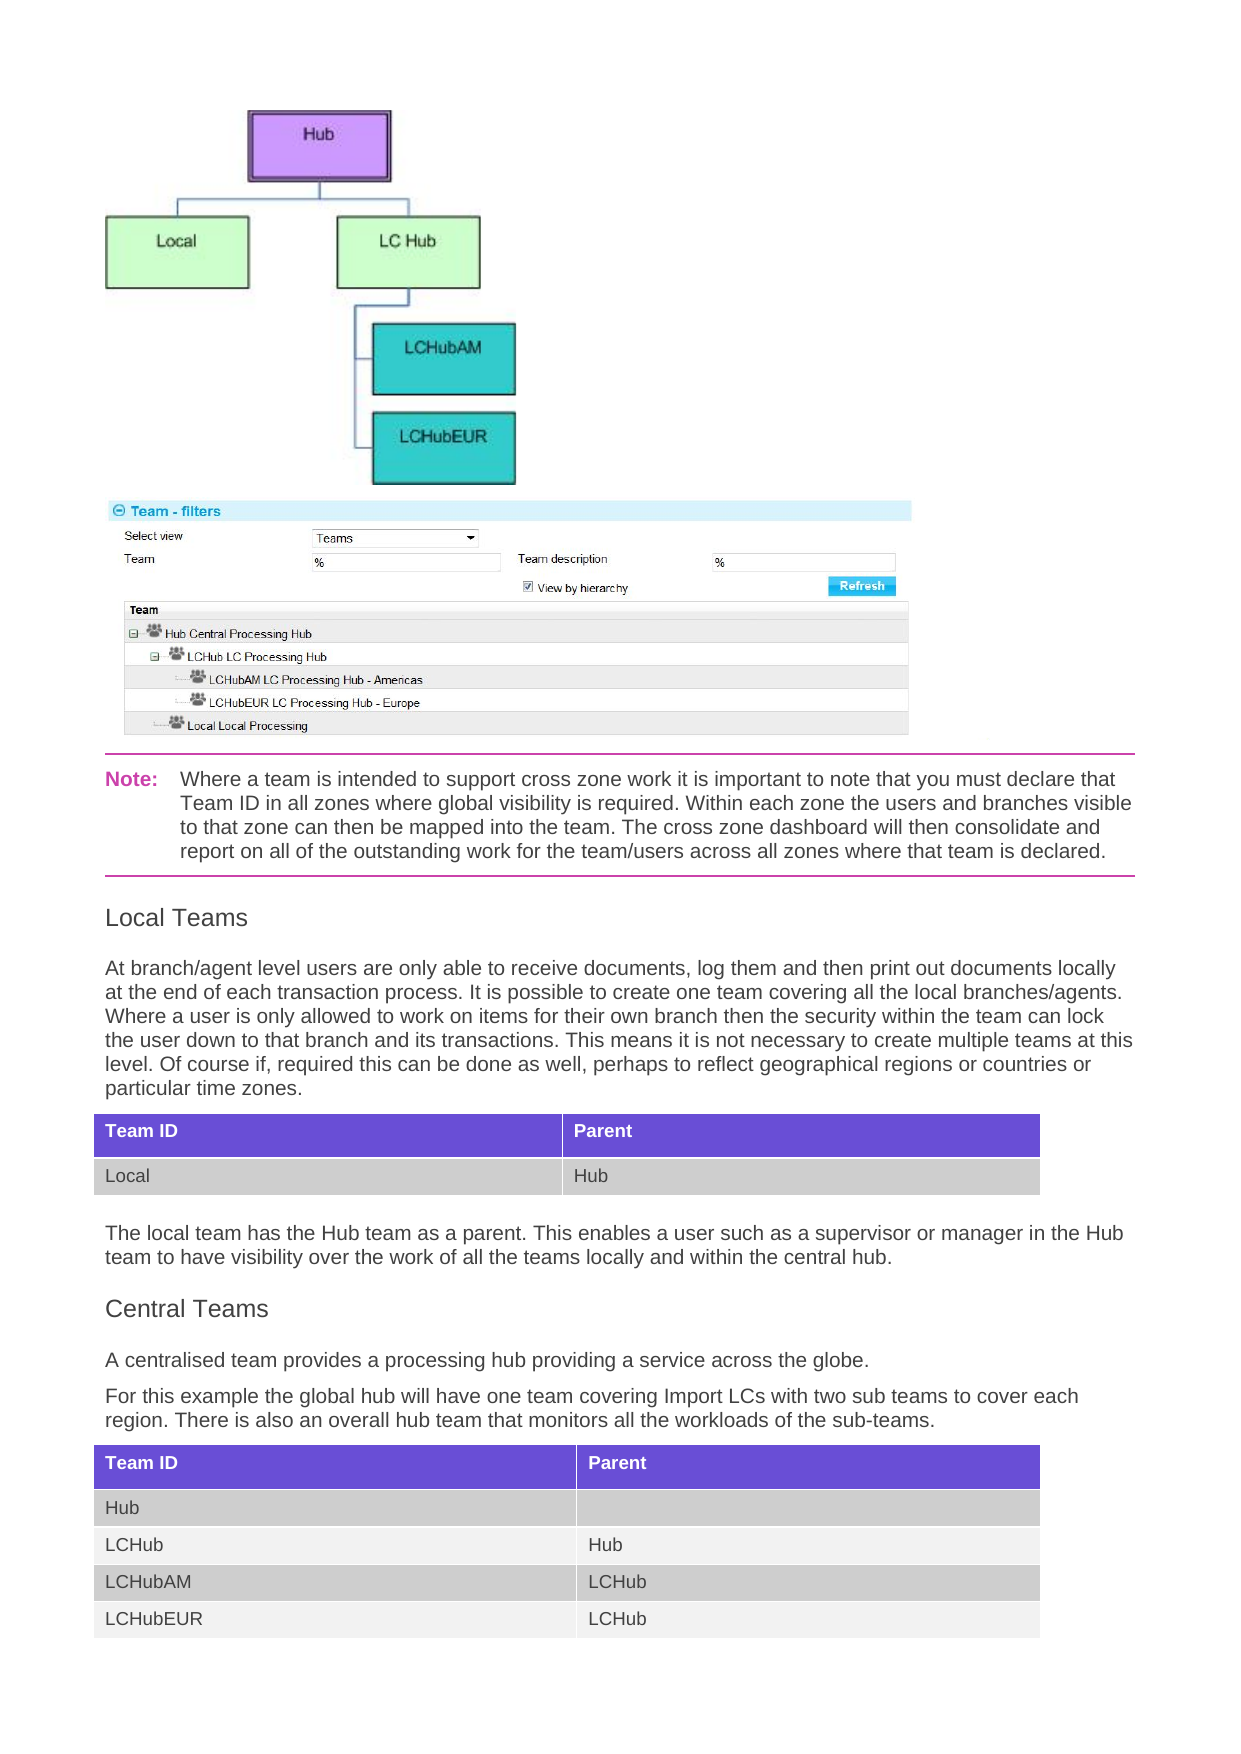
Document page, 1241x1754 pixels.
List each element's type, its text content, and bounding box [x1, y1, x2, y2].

table_cell Local [94, 1159, 562, 1195]
table_cell Hub [563, 1159, 1040, 1195]
table_header Parent [577, 1445, 1040, 1489]
table_header Parent [563, 1114, 1040, 1157]
subtitle Central Teams [105, 1294, 1135, 1322]
picture [105, 497, 990, 740]
table_header Team ID [94, 1445, 576, 1489]
text Where a team is intended to support cross zone work it is important to note that you must declare that Team ID in all zones where global visibility is required. Within each zone the users and branches visible to that zone can then be mapped into the team. The cross zone dashboard will then consolidate and report on all of the outstanding work for the team/users across all zones where that team is declared. [105, 755, 1135, 875]
picture [105, 110, 517, 485]
text A centralised team provides a processing hub providing a service across the globe. [105, 1347, 1135, 1371]
table_cell LCHubAM [94, 1565, 576, 1601]
table_cell Hub [577, 1528, 1040, 1564]
text At branch/agent level users are only able to receive documents, log them and then print out documents locally at the end of each transaction process. It is possible to create one team covering all the local branches/agents. Where a user is only allowed to work on items for their own branch then the security within the team can lock the user down to that branch and its transactions. This means it is not necessary to create multiple teams at this level. Of course if, required this can be done as well, perhaps to reflect geographical regions or countries or particular time zones. [105, 956, 1135, 1100]
table_cell LCHubEUR [94, 1602, 576, 1638]
table_cell Hub [94, 1490, 576, 1526]
table_cell LCHub [577, 1565, 1040, 1601]
table_cell LCHub [94, 1528, 576, 1564]
subtitle Local Teams [105, 902, 1135, 931]
table_cell LCHub [577, 1602, 1040, 1638]
text The local team has the Hub team as a parent. This enables a user such as a supervisor or manager in the Hub team to have visibility over the work of all the teams locally and within the central hub. [105, 1221, 1135, 1269]
table_header Team ID [94, 1114, 562, 1157]
table_cell [577, 1490, 1040, 1526]
text For this example the global hub will have one team covering Import LCs with two sub teams to cover each region. There is also an overall hub team that monitors all the workloads of the sub-teams. [105, 1384, 1135, 1432]
